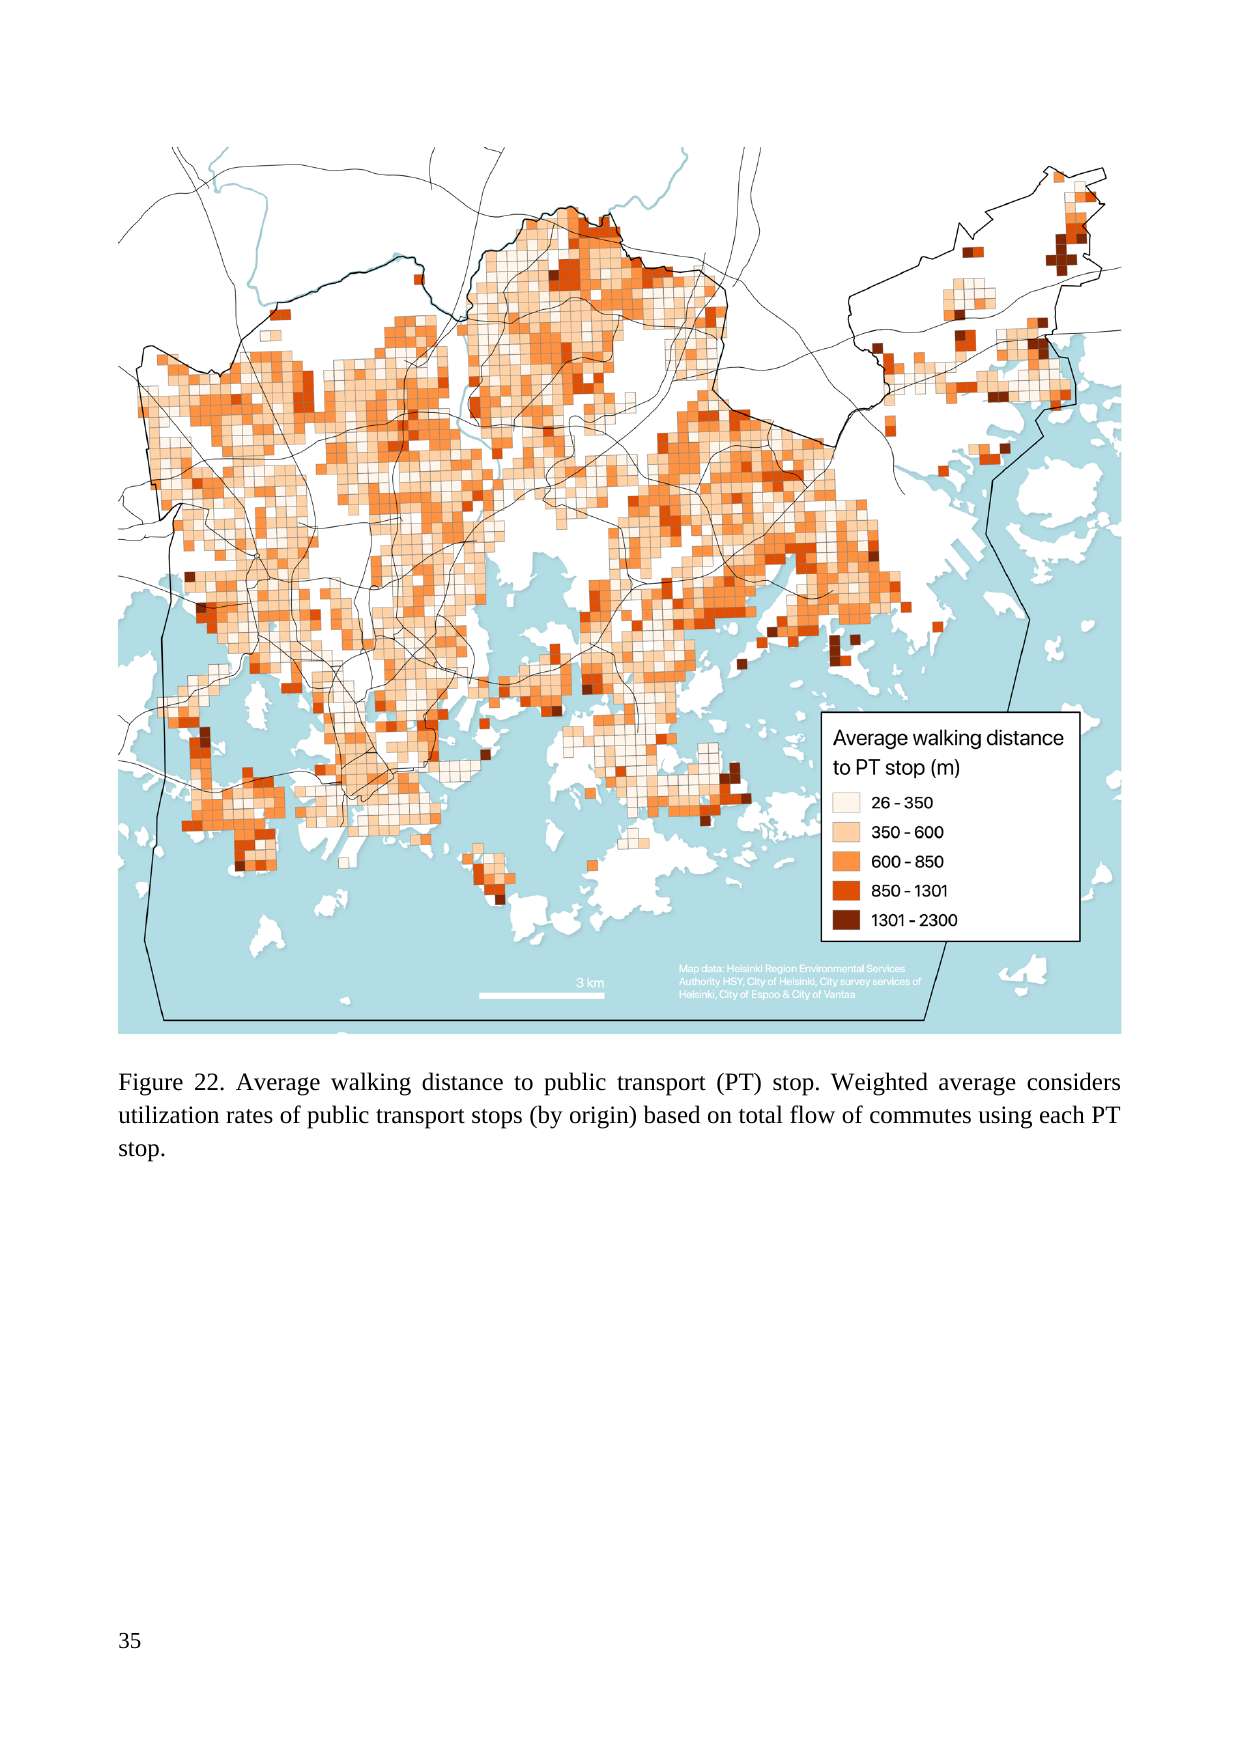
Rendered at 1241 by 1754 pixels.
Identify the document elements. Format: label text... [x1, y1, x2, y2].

text Figure 22. Average walking distance to public transport (PT) stop. Weighted average considers utilization rates of public transport stops (by origin) based on total flow of commutes using each PT stop. [118, 1067, 1122, 1162]
picture [118, 147, 1122, 1034]
